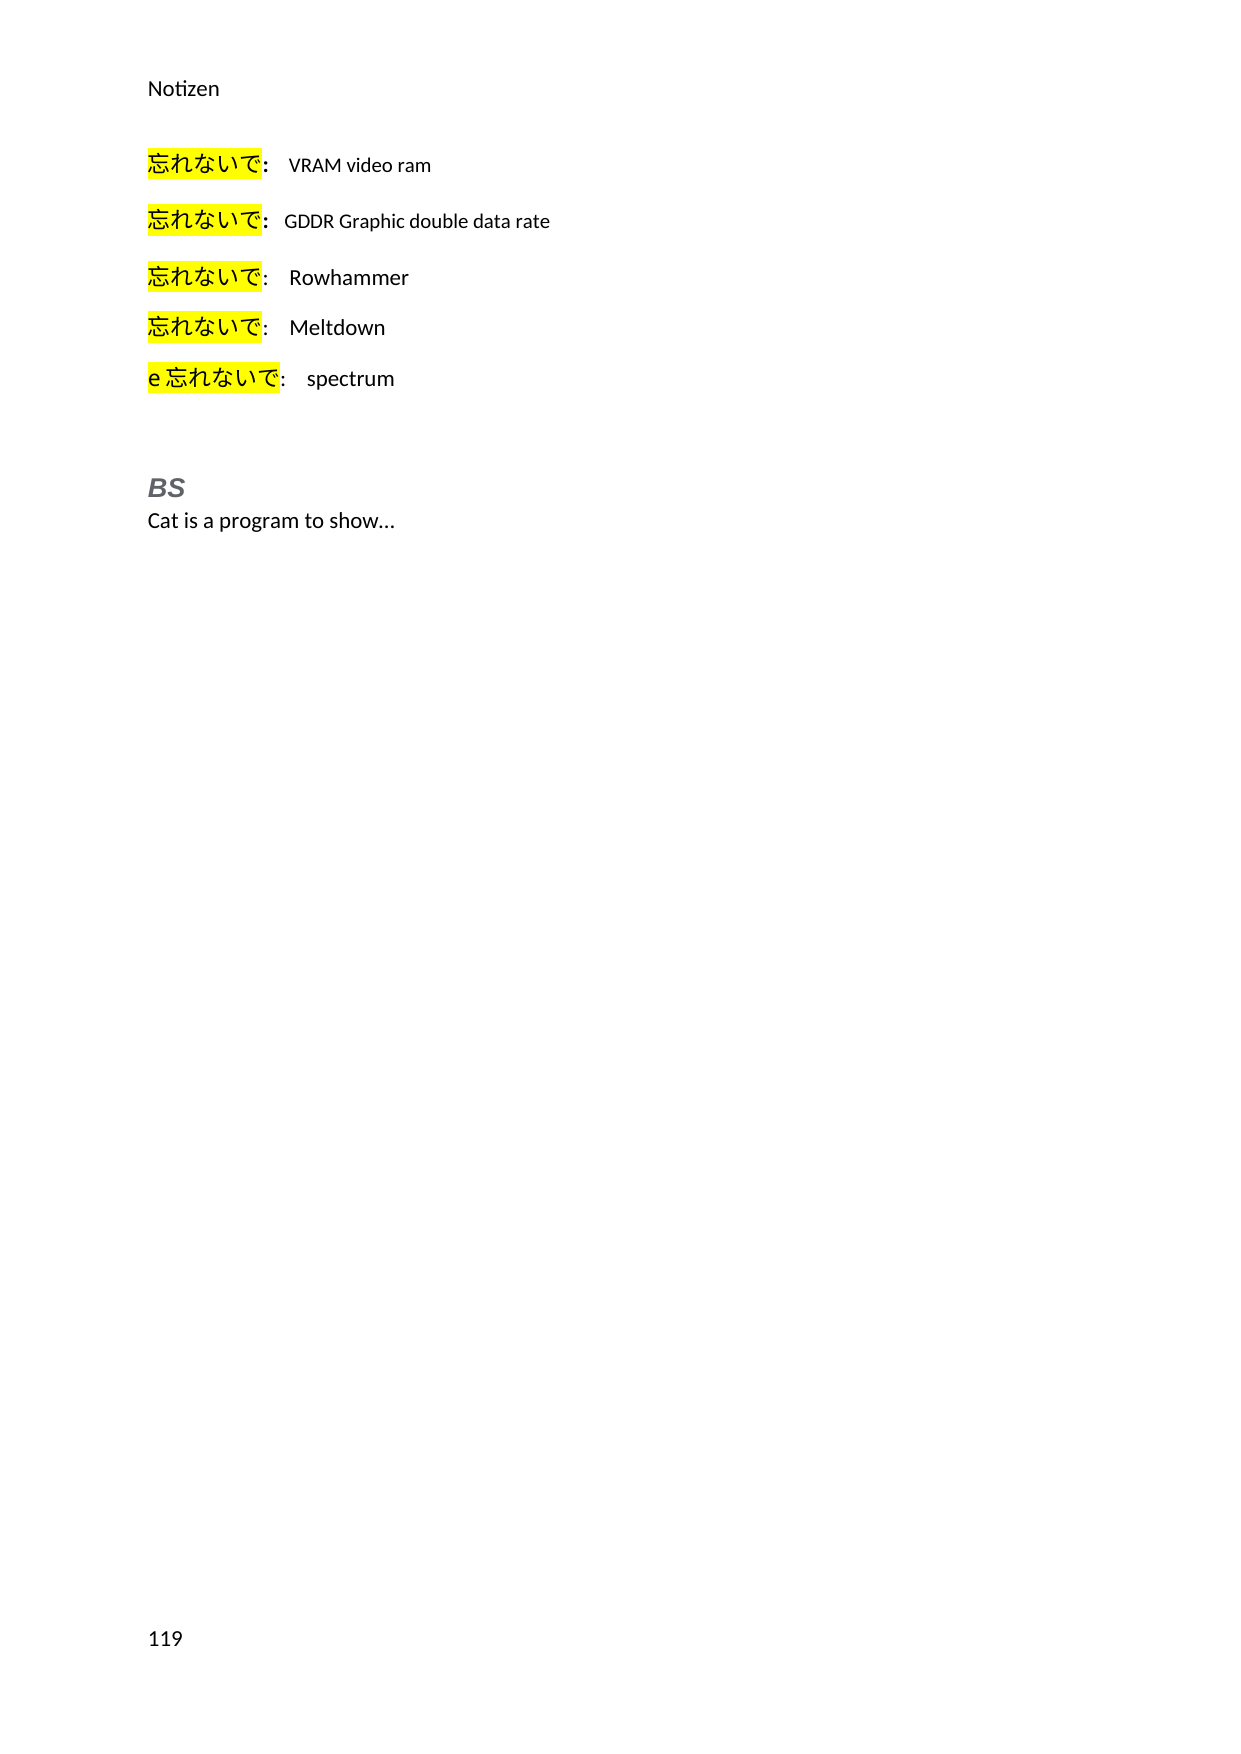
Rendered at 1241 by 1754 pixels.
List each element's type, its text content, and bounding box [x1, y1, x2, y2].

text 忘れないで: VRAM video ram [262, 148, 1093, 179]
text 忘れないで: GDDR Graphic double data rate [262, 204, 1093, 236]
text e忘れないで: spectrum [280, 362, 1093, 393]
text 忘れないで: Rowhammer [262, 261, 1093, 292]
subtitle BS [148, 472, 1093, 504]
text Cat is a program to show… [148, 506, 1093, 534]
text 忘れないで: Meltdown [262, 311, 1093, 343]
